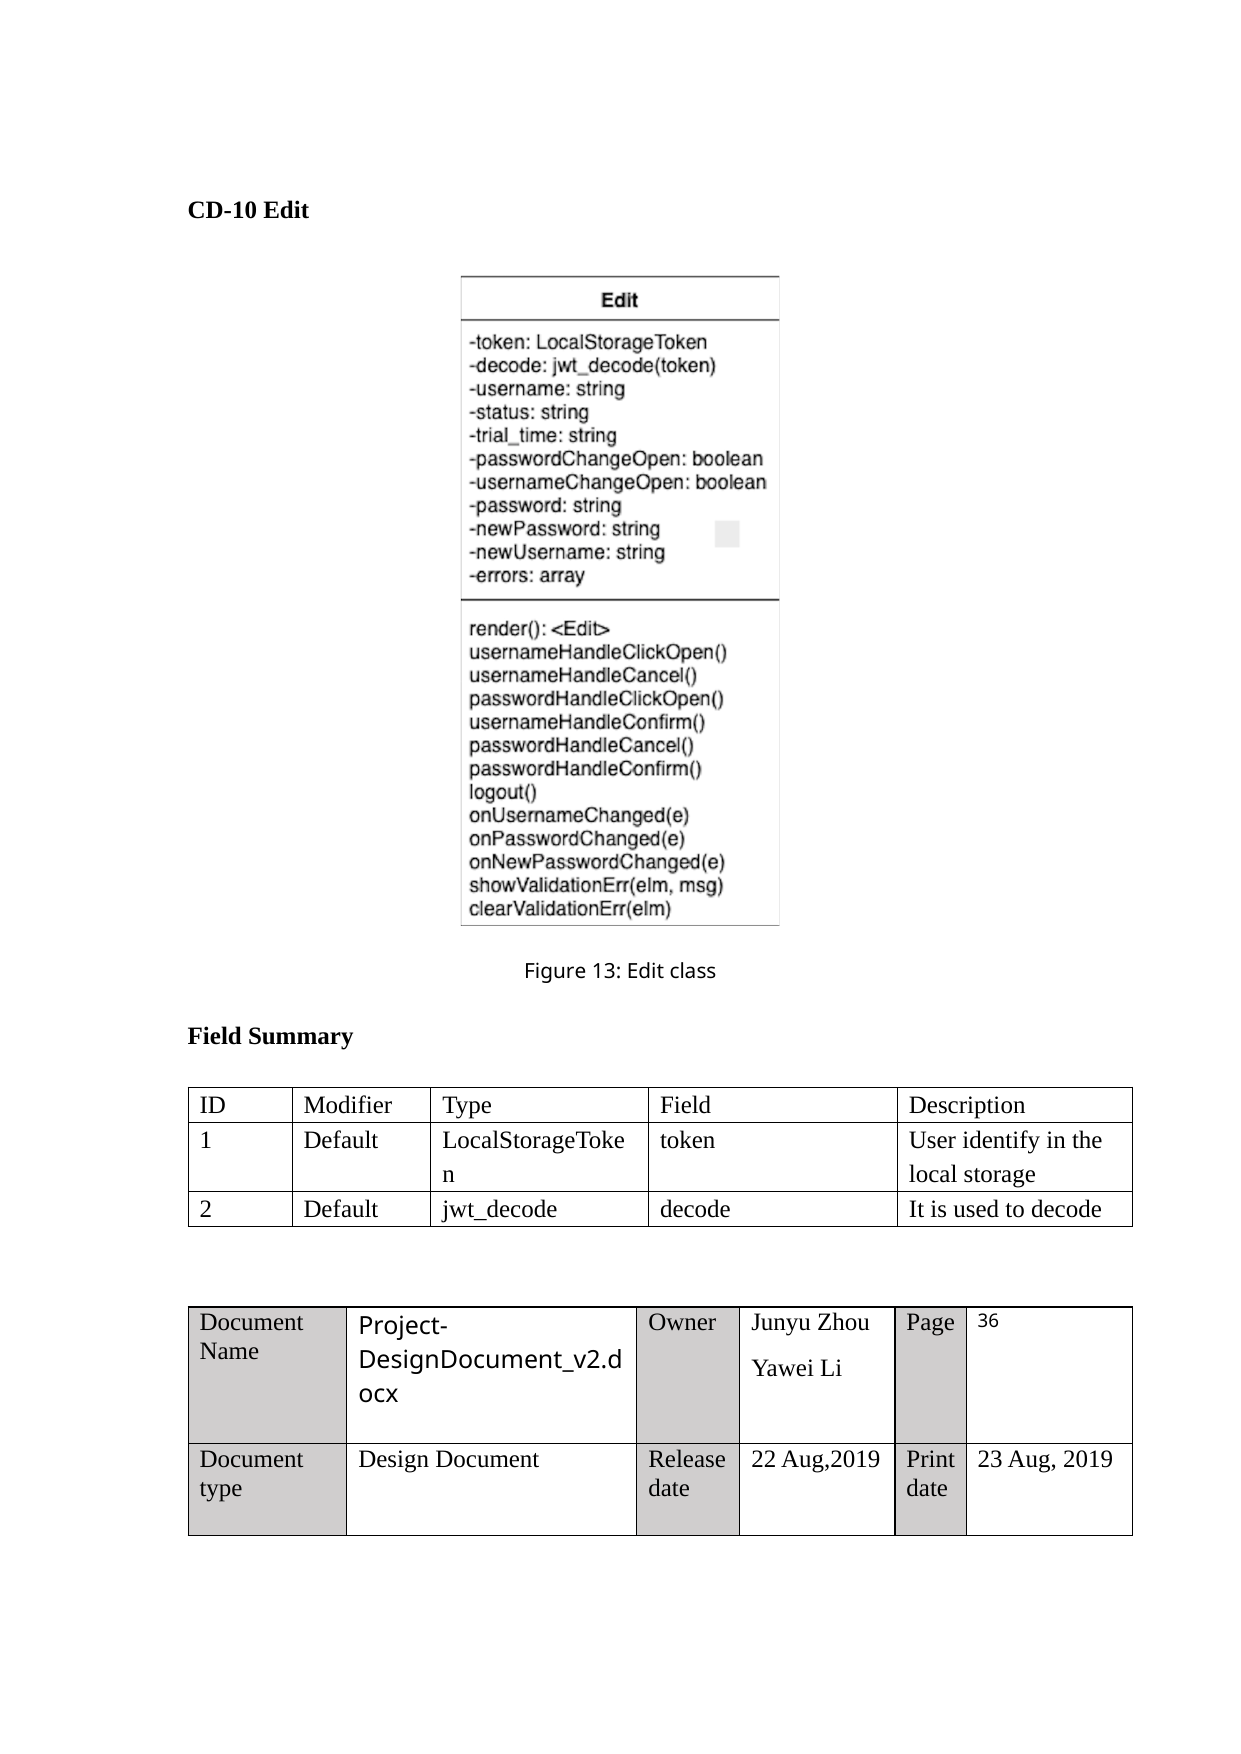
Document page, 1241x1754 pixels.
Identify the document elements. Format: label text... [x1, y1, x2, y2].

table_cell 2 [189, 1192, 292, 1226]
picture [460, 274, 780, 926]
table_header ID [189, 1088, 292, 1122]
table_header Type [431, 1088, 648, 1122]
table_header Field [649, 1088, 897, 1122]
table_cell jwt_decode [431, 1192, 648, 1226]
table_cell 1 [189, 1123, 292, 1191]
table_header Modifier [293, 1088, 430, 1122]
table_cell It is used to decode [898, 1192, 1132, 1226]
table_cell User identify in the local storage [898, 1123, 1132, 1191]
table_cell LocalStorageToken [431, 1123, 648, 1191]
text Figure : Edit class [187, 954, 1053, 988]
table_cell token [649, 1123, 897, 1191]
table_header Description [898, 1088, 1132, 1122]
table_cell Default [293, 1123, 430, 1191]
text Field Summary [187, 1019, 1053, 1053]
table_cell Default [293, 1192, 430, 1226]
table_cell decode [649, 1192, 897, 1226]
subtitle CD-10 Edit [187, 193, 1053, 227]
